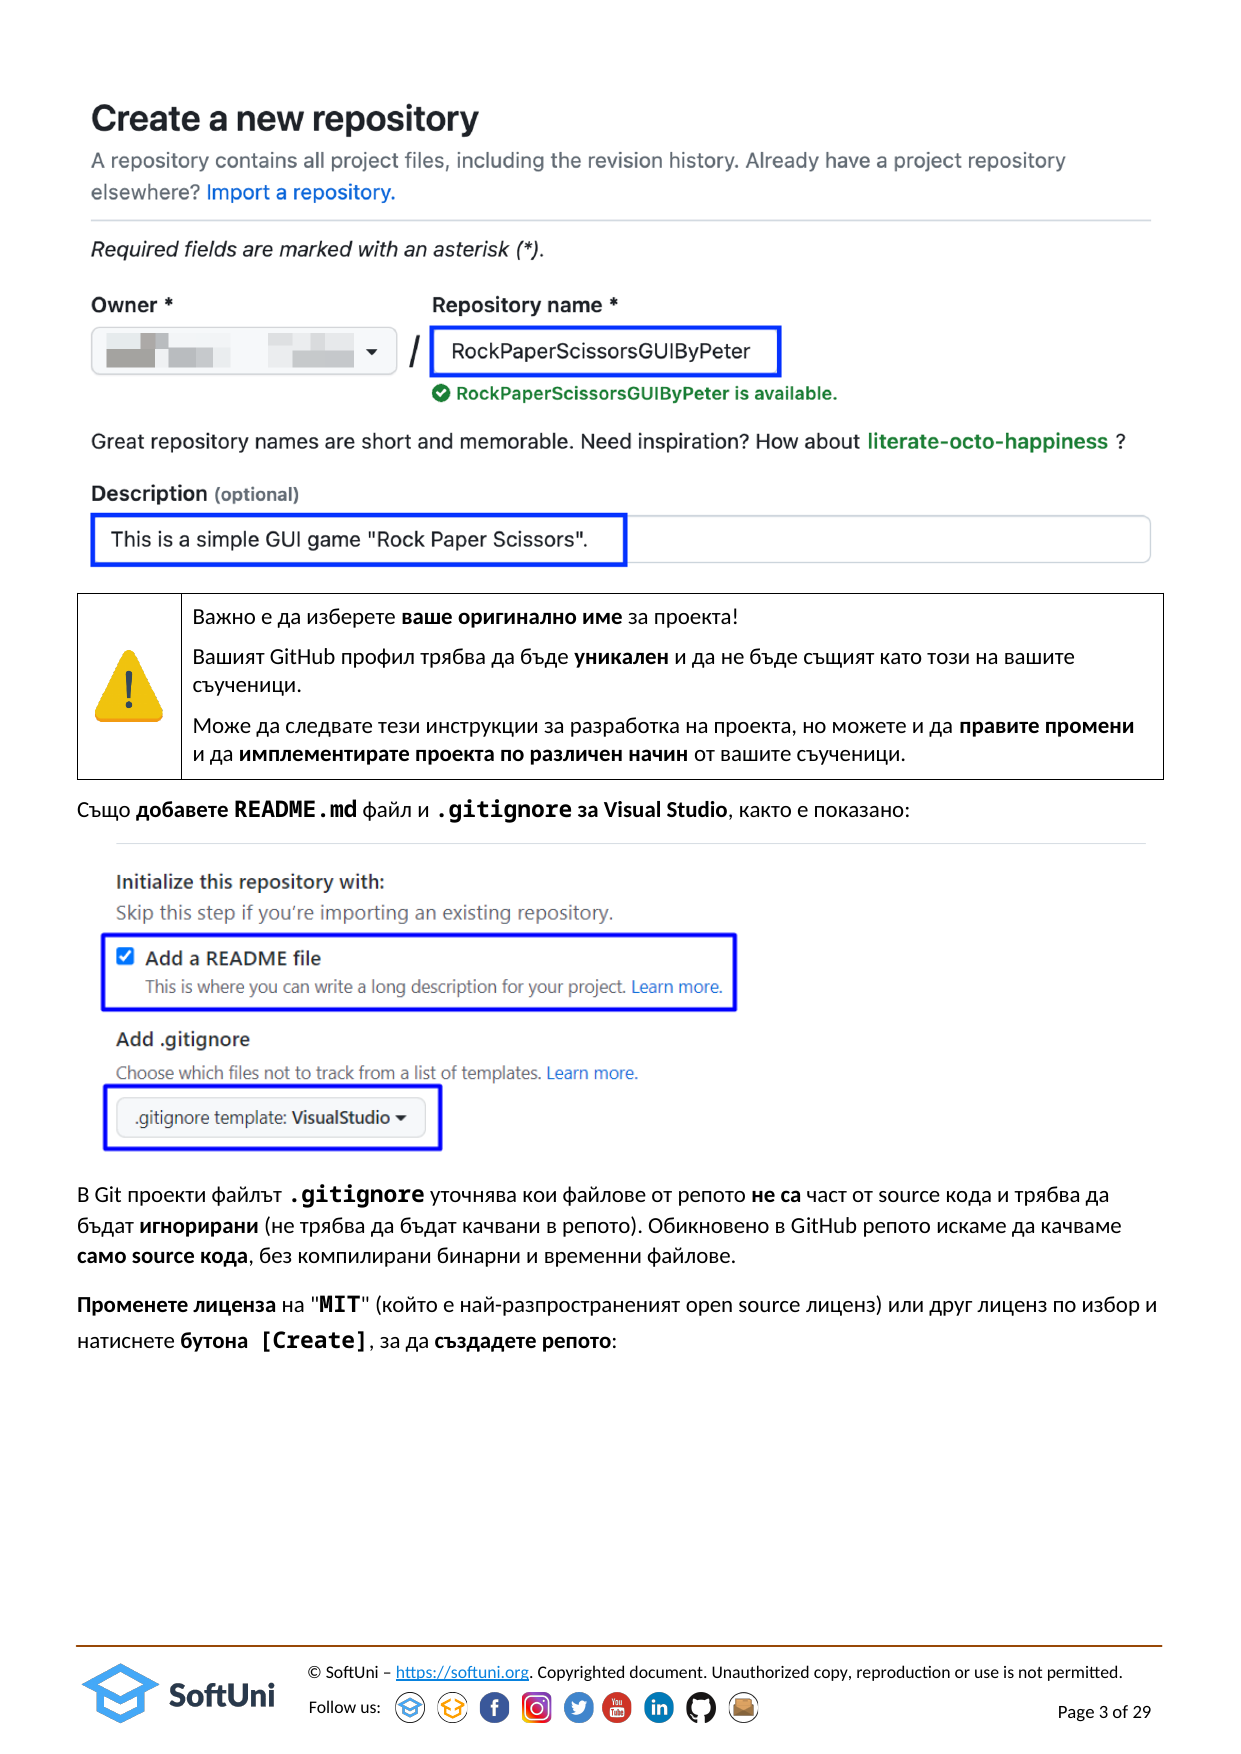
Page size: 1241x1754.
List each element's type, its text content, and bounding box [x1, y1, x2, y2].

picture [564, 1692, 594, 1723]
picture [522, 1692, 552, 1723]
picture [88, 644, 169, 725]
picture [686, 1692, 716, 1723]
picture [76, 843, 1164, 1159]
table_header [78, 594, 181, 779]
picture [658, 1705, 667, 1714]
picture [728, 1692, 759, 1723]
picture [644, 1692, 653, 1701]
text В Git проекти файлът .gitignore уточнява кои файлове от репото не са част от source кода и трябва да бъдат игнорирани (не трябва да бъдат качвани в репото). Обикновено в GitHub репото искаме да качваме само source кода, без компилирани бинарни и временни файлове. [77, 1178, 1163, 1269]
table_header Важно е да изберете ваше оригинално име за проекта! Вашият GitHub профил трябва да бъде уникален и да не бъде същият като този на вашите съученици. Може да следвате тези инструкции за разработка на проекта, но можете и да правите промени и да имплементирате проекта по различен начин от вашите съученици. [182, 594, 1163, 779]
picture [665, 1692, 674, 1701]
picture [602, 1692, 632, 1723]
text Също добавете README.md файл и .gitignore за Visual Studio, както е показано: [77, 793, 1163, 824]
picture [479, 1692, 510, 1723]
picture [76, 95, 1164, 576]
picture [644, 1714, 653, 1723]
picture [665, 1714, 674, 1723]
picture [395, 1692, 425, 1723]
picture [75, 1658, 281, 1729]
text Променете лиценза на "MIT" (който е най-разпространеният open source лиценз) или друг лиценз по избор и натиснете бутона [Create], за да създадете репото: [77, 1288, 1163, 1355]
picture [437, 1692, 468, 1723]
